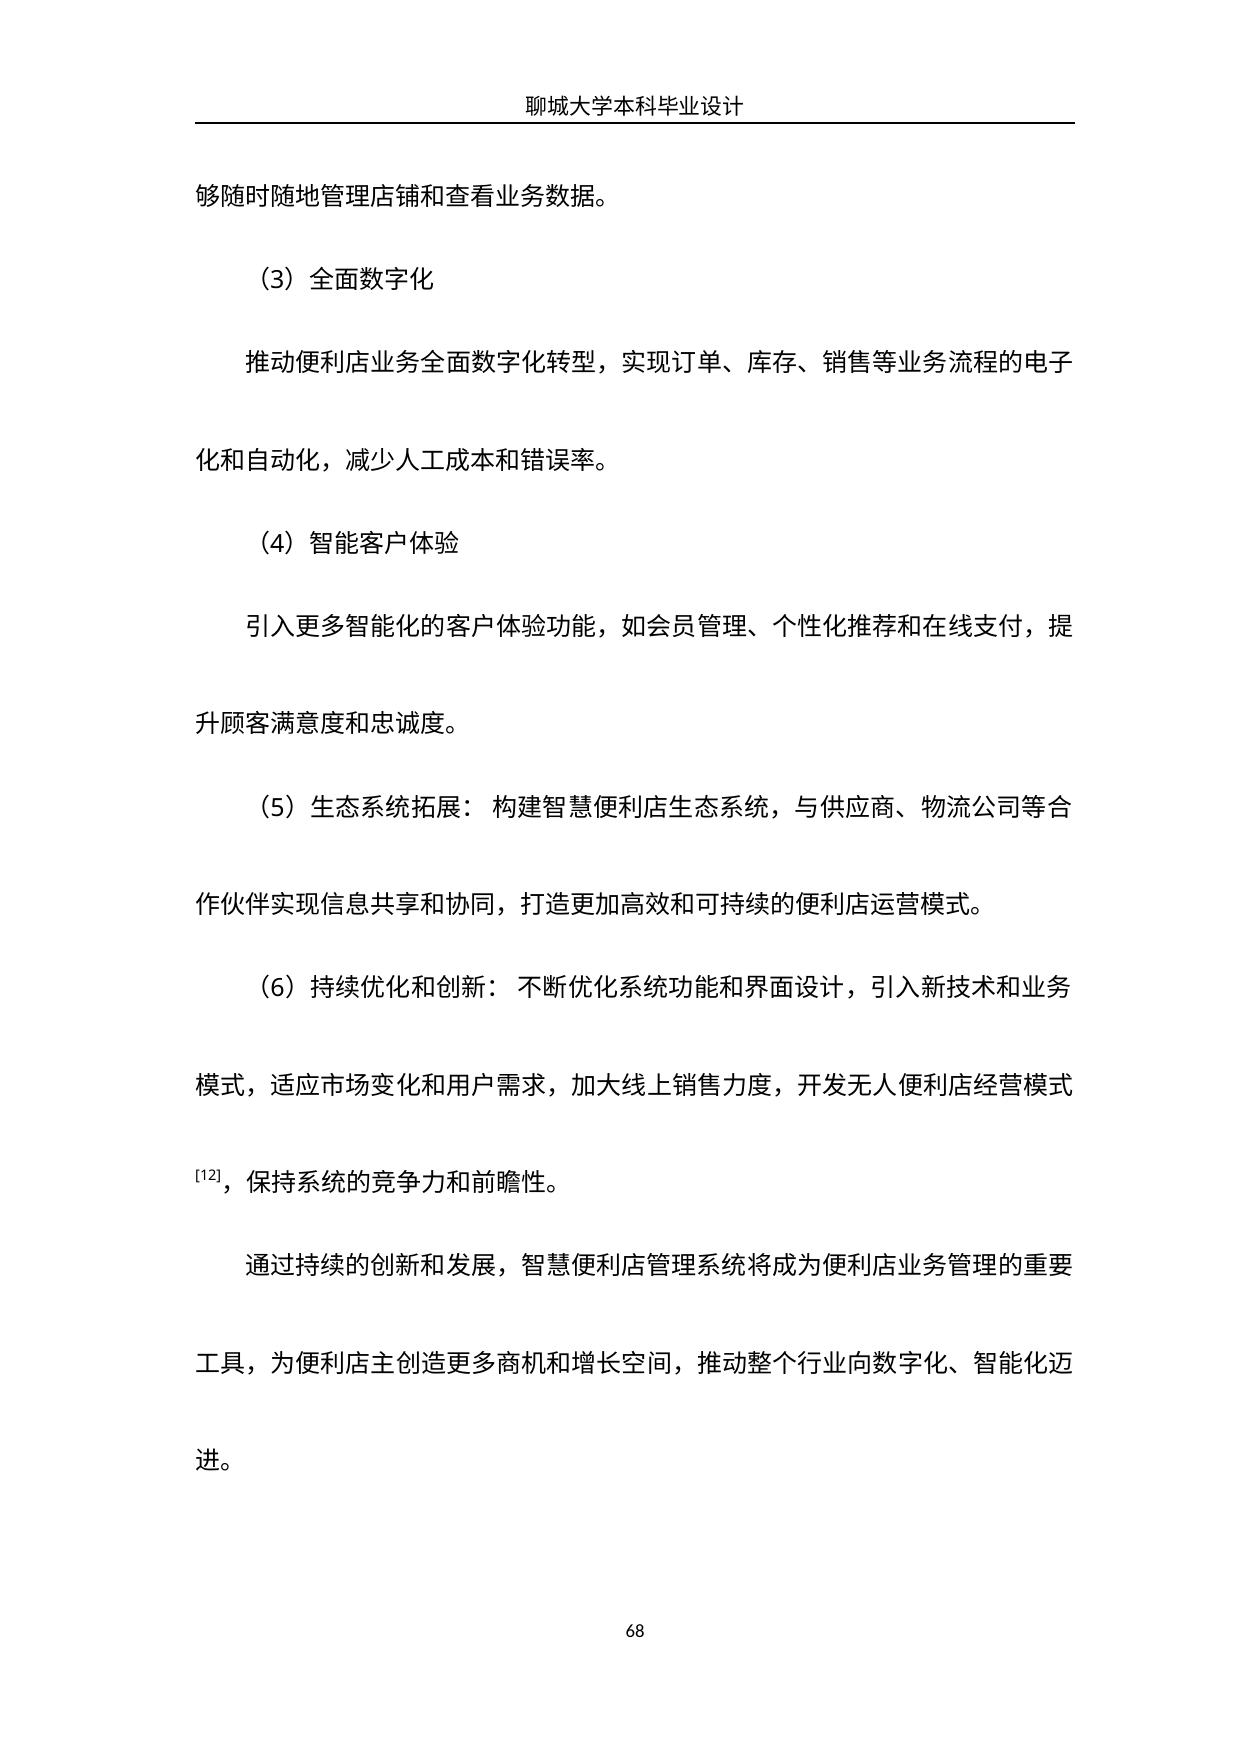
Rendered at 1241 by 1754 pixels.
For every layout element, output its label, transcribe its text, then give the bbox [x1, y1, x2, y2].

text 通过持续的创新和发展，智慧便利店管理系统将成为便利店业务管理的重要工具，为便利店主创造更多商机和增长空间，推动整个行业向数字化、智能化迈进。 [195, 1231, 1075, 1491]
text 引入更多智能化的客户体验功能，如会员管理、个性化推荐和在线支付，提升顾客满意度和忠诚度。 [195, 592, 1075, 754]
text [195, 162, 1075, 227]
text （6）持续优化和创新： 不断优化系统功能和界面设计，引入新技术和业务模式，适应市场变化和用户需求，加大线上销售力度，开发无人便利店经营模式[12]，保持系统的竞争力和前瞻性。 [195, 953, 1075, 1213]
text 推动便利店业务全面数字化转型，实现订单、库存、销售等业务流程的电子化和自动化，减少人工成本和错误率。 [195, 328, 1075, 491]
text （3）全面数字化 [195, 245, 1075, 310]
text （5）生态系统拓展： 构建智慧便利店生态系统，与供应商、物流公司等合作伙伴实现信息共享和协同，打造更加高效和可持续的便利店运营模式。 [195, 773, 1075, 935]
text （4）智能客户体验 [195, 509, 1075, 574]
